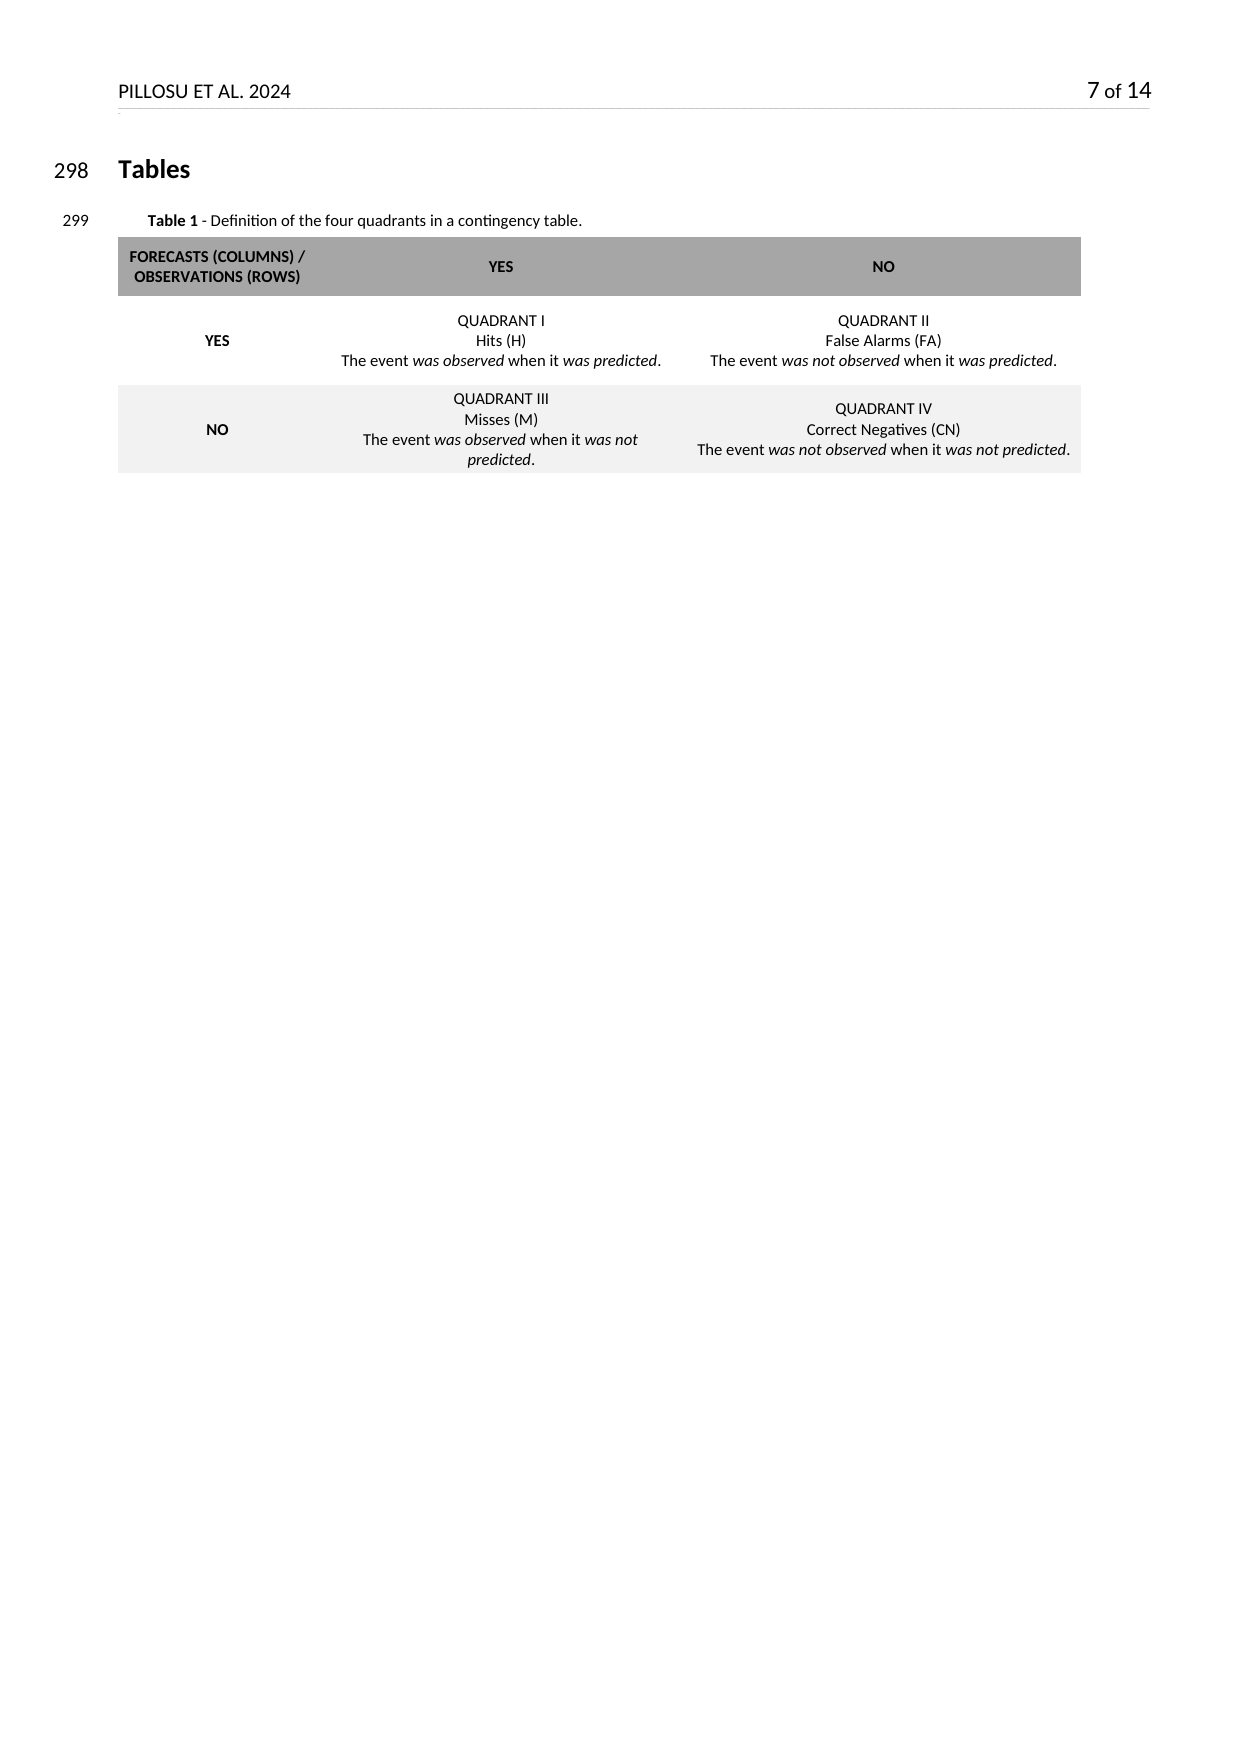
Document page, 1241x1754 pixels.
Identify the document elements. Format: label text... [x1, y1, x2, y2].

table_cell QUADRANT IV Correct Negatives (CN) The event was not observed when it was not predicted. [686, 385, 1081, 473]
subtitle Tables [118, 152, 1152, 186]
table_cell QUADRANT I Hits (H) The event was observed when it was predicted. [317, 296, 686, 385]
table_cell NO [118, 385, 317, 473]
table_header NO [686, 237, 1081, 296]
table_cell YES [118, 296, 317, 385]
text Table 1 - Definition of the four quadrants in a contingency table. [118, 211, 1152, 231]
table_cell QUADRANT III Misses (M) The event was observed when it was not predicted. [317, 385, 686, 473]
table_header FORECASTS (COLUMNS) / OBSERVATIONS (ROWS) [118, 237, 317, 296]
table_cell QUADRANT II False Alarms (FA) The event was not observed when it was predicted. [686, 296, 1081, 385]
table_header YES [317, 237, 686, 296]
